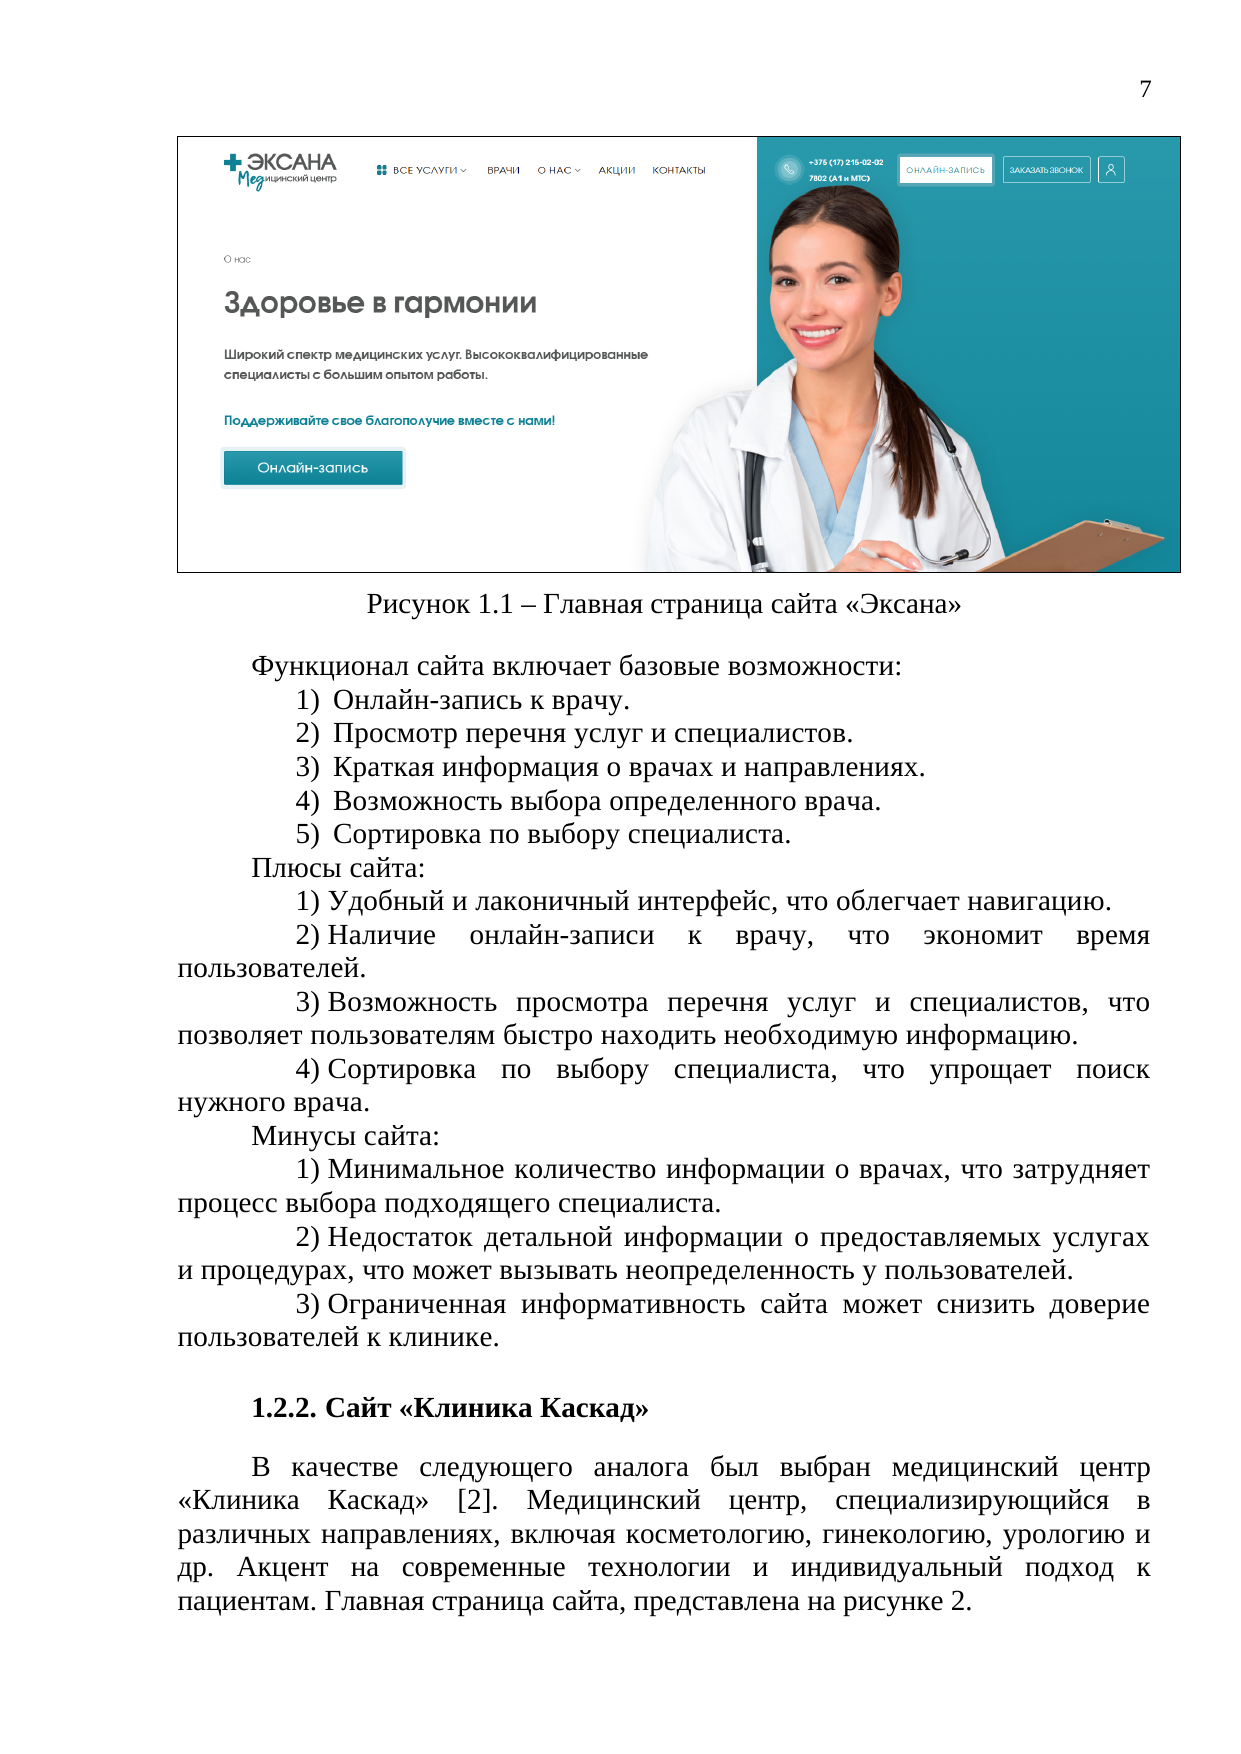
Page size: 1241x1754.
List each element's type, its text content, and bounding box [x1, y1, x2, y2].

text В качестве следующего аналога был выбран медицинский центр «Клиника Каскад» [2]. Медицинский центр, специализирующийся в различных направлениях, включая косметологию, гинекологию, урологию и др. Акцент на современные технологии и индивидуальный подход к пациентам. Главная страница сайта, представлена на рисунке 2. [177, 1449, 1152, 1617]
list Недостаток детальной информации о предоставляемых услугах и процедурах, что может вызывать неопределенность у пользователей. [177, 1219, 1152, 1286]
picture [178, 137, 1180, 572]
list Сортировка по выбору специалиста, что упрощает поиск нужного врача. [177, 1051, 1152, 1118]
list Удобный и лаконичный интерфейс, что облегчает навигацию. [177, 883, 1152, 917]
text Рисунок 1.1 – Главная страница сайта «Эксана» [177, 586, 1152, 619]
text Функционал сайта включает базовые возможности: [177, 648, 1152, 682]
list Просмотр перечня услуг и специалистов. [295, 716, 1152, 749]
list Возможность просмотра перечня услуг и специалистов, что позволяет пользователям быстро находить необходимую информацию. [177, 984, 1152, 1051]
list Минимальное количество информации о врачах, что затрудняет процесс выбора подходящего специалиста. [177, 1152, 1152, 1219]
list Сортировка по выбору специалиста. [295, 816, 1152, 850]
list Краткая информация о врачах и направлениях. [295, 749, 1152, 783]
list Ограниченная информативность сайта может снизить доверие пользователей к клинике. [177, 1286, 1152, 1353]
list Онлайн-запись к врачу. [295, 682, 1152, 716]
text Сайт «Клиника Каскад» [251, 1390, 1152, 1424]
list Возможность выбора определенного врача. [295, 783, 1152, 816]
text Минусы сайта: [251, 1118, 1152, 1152]
list Наличие онлайн-записи к врачу, что экономит время пользователей. [177, 917, 1152, 984]
text Плюсы сайта: [177, 850, 1152, 883]
